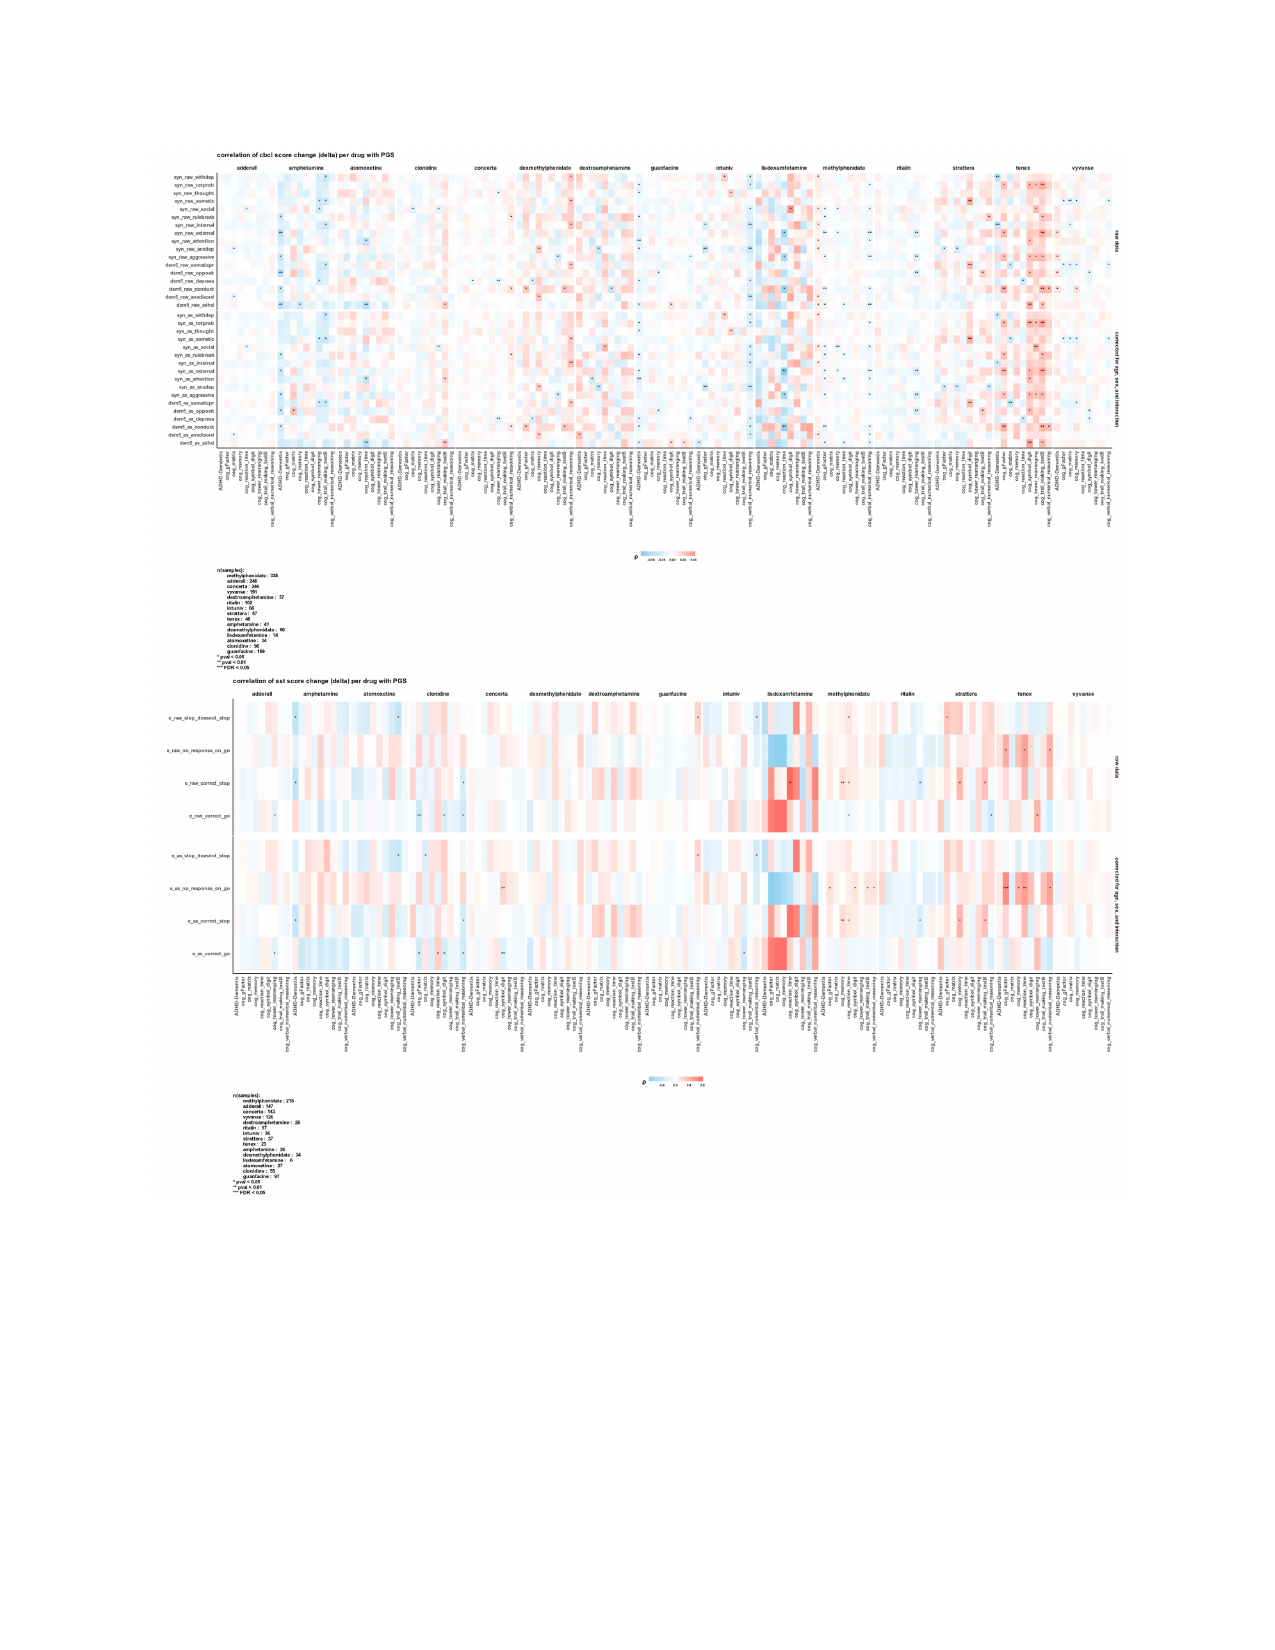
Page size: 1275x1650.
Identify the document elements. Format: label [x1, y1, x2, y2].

picture [150, 150, 1125, 674]
picture [150, 675, 1125, 1199]
